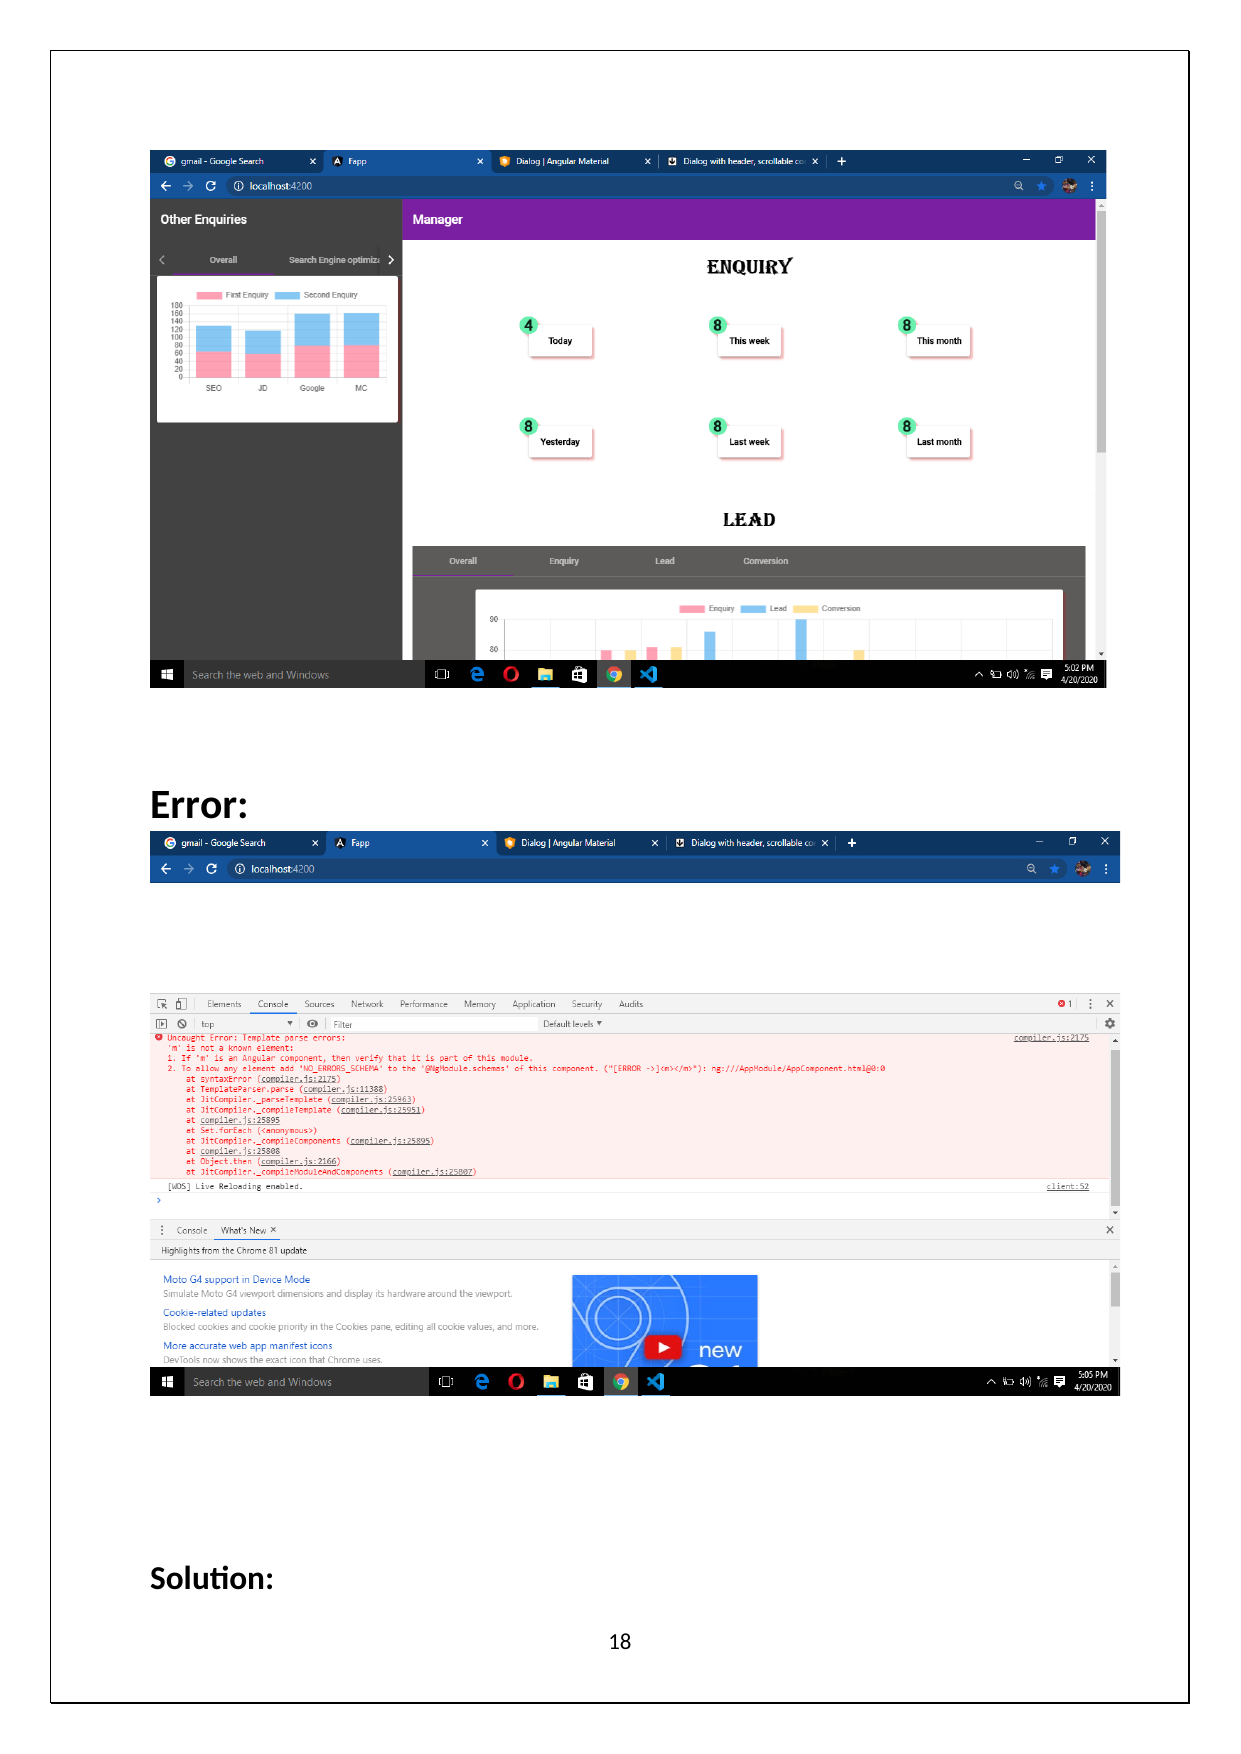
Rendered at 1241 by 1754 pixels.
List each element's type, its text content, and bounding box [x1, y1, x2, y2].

picture [150, 831, 1121, 1396]
picture [150, 150, 1107, 688]
text Solution: [150, 1557, 1089, 1598]
text Error: [150, 778, 1089, 831]
